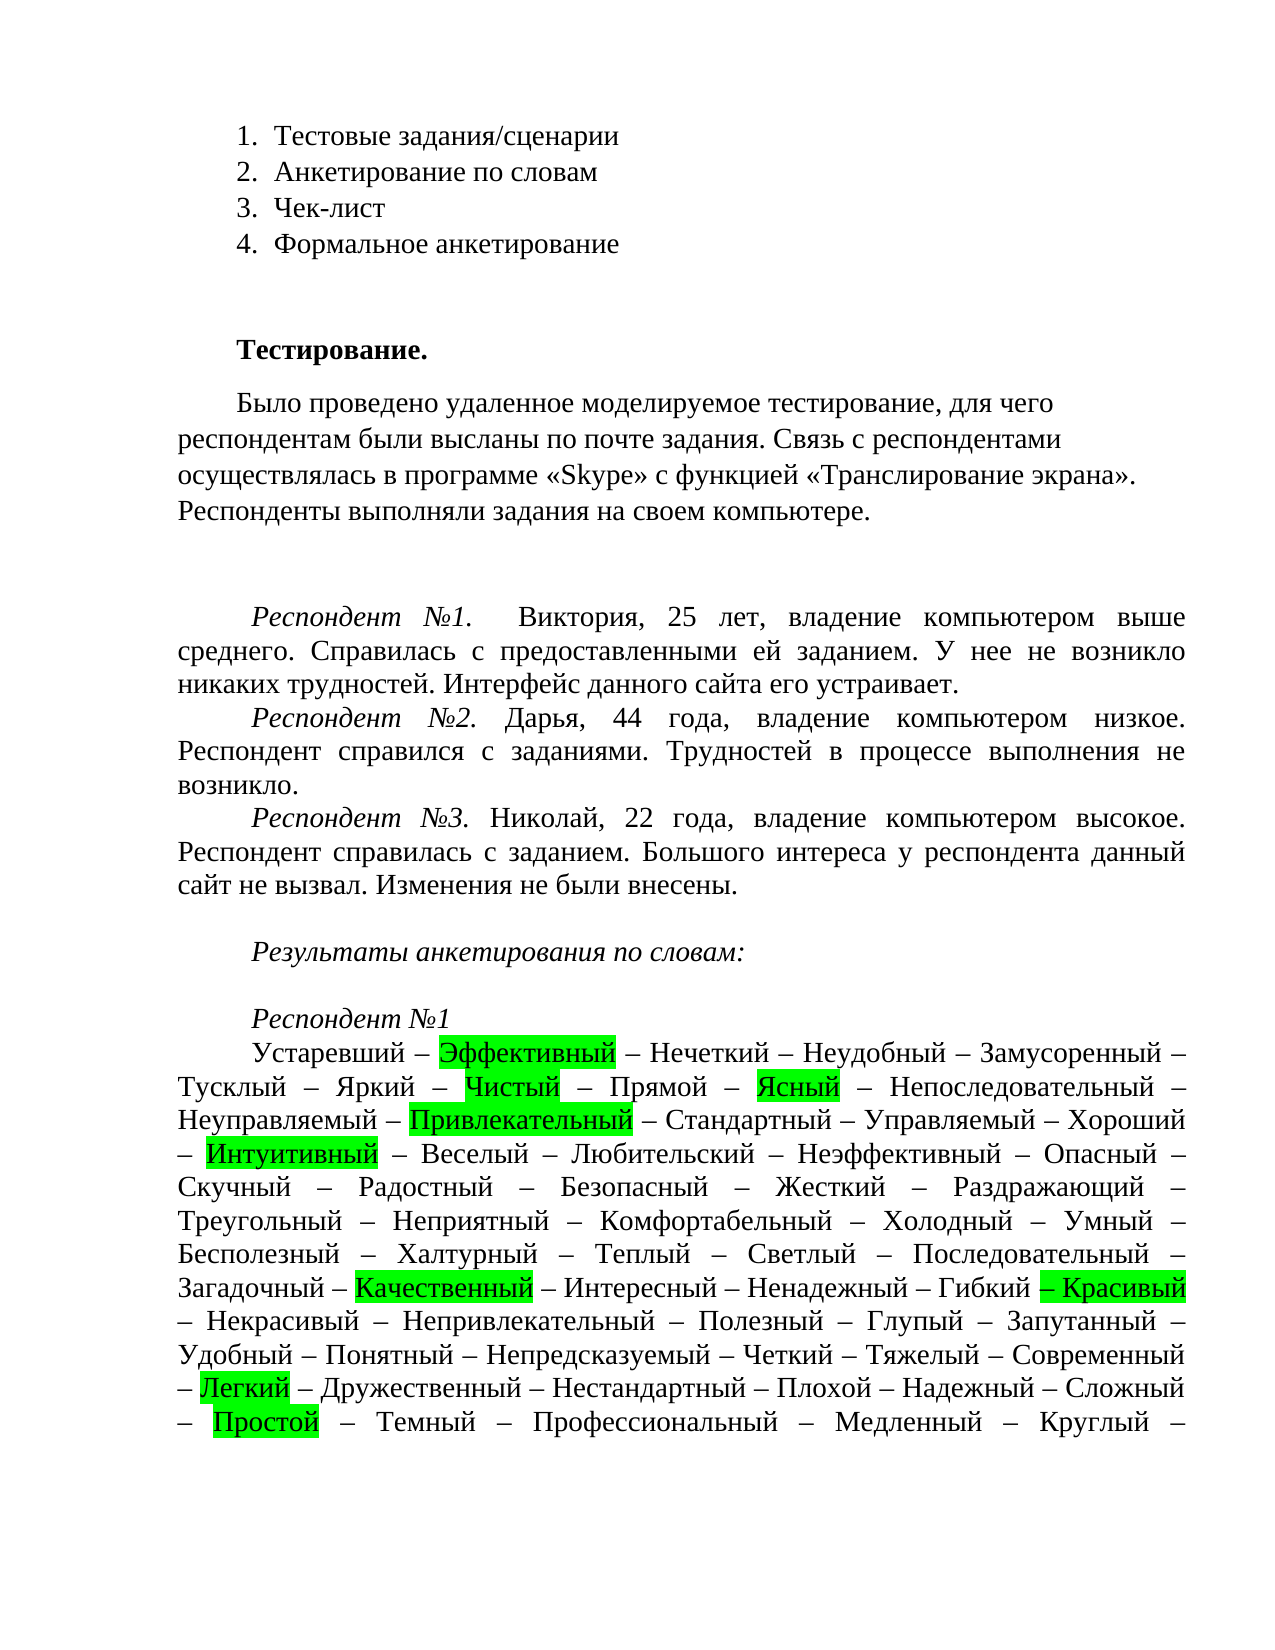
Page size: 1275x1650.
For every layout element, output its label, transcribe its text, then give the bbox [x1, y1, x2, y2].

text Респондент №1. Виктория, 25 лет, владение компьютером выше среднего. Справилась с предоставленными ей заданием. У нее не возникло никаких трудностей. Интерфейс данного сайта его устраивает. [177, 599, 1186, 700]
text Результаты анкетирования по словам: [177, 934, 1186, 968]
list Формальное анкетирование [236, 227, 1186, 260]
text Респондент №3. Николай, 22 года, владение компьютером высокое. Респондент справилась с заданием. Большого интереса у респондента данный сайт не вызвал. Изменения не были внесены. [177, 800, 1186, 901]
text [177, 1035, 1186, 1438]
text Тестирование. [177, 332, 1186, 366]
list Чек-лист [236, 190, 1186, 224]
text Было проведено удаленное моделируемое тестирование, для чего респондентам были высланы по почте задания. Связь с респондентами осуществлялась в программе «Skype» с функцией «Транслирование экрана». Респонденты выполняли задания на своем компьютере. [177, 385, 1186, 527]
text Респондент №2. Дарья, 44 года, владение компьютером низкое. Респондент справился с заданиями. Трудностей в процессе выполнения не возникло. [177, 700, 1186, 800]
list Анкетирование по словам [236, 154, 1186, 188]
list Тестовые задания/сценарии [236, 118, 1186, 152]
text Респондент №1 [177, 1002, 1186, 1035]
